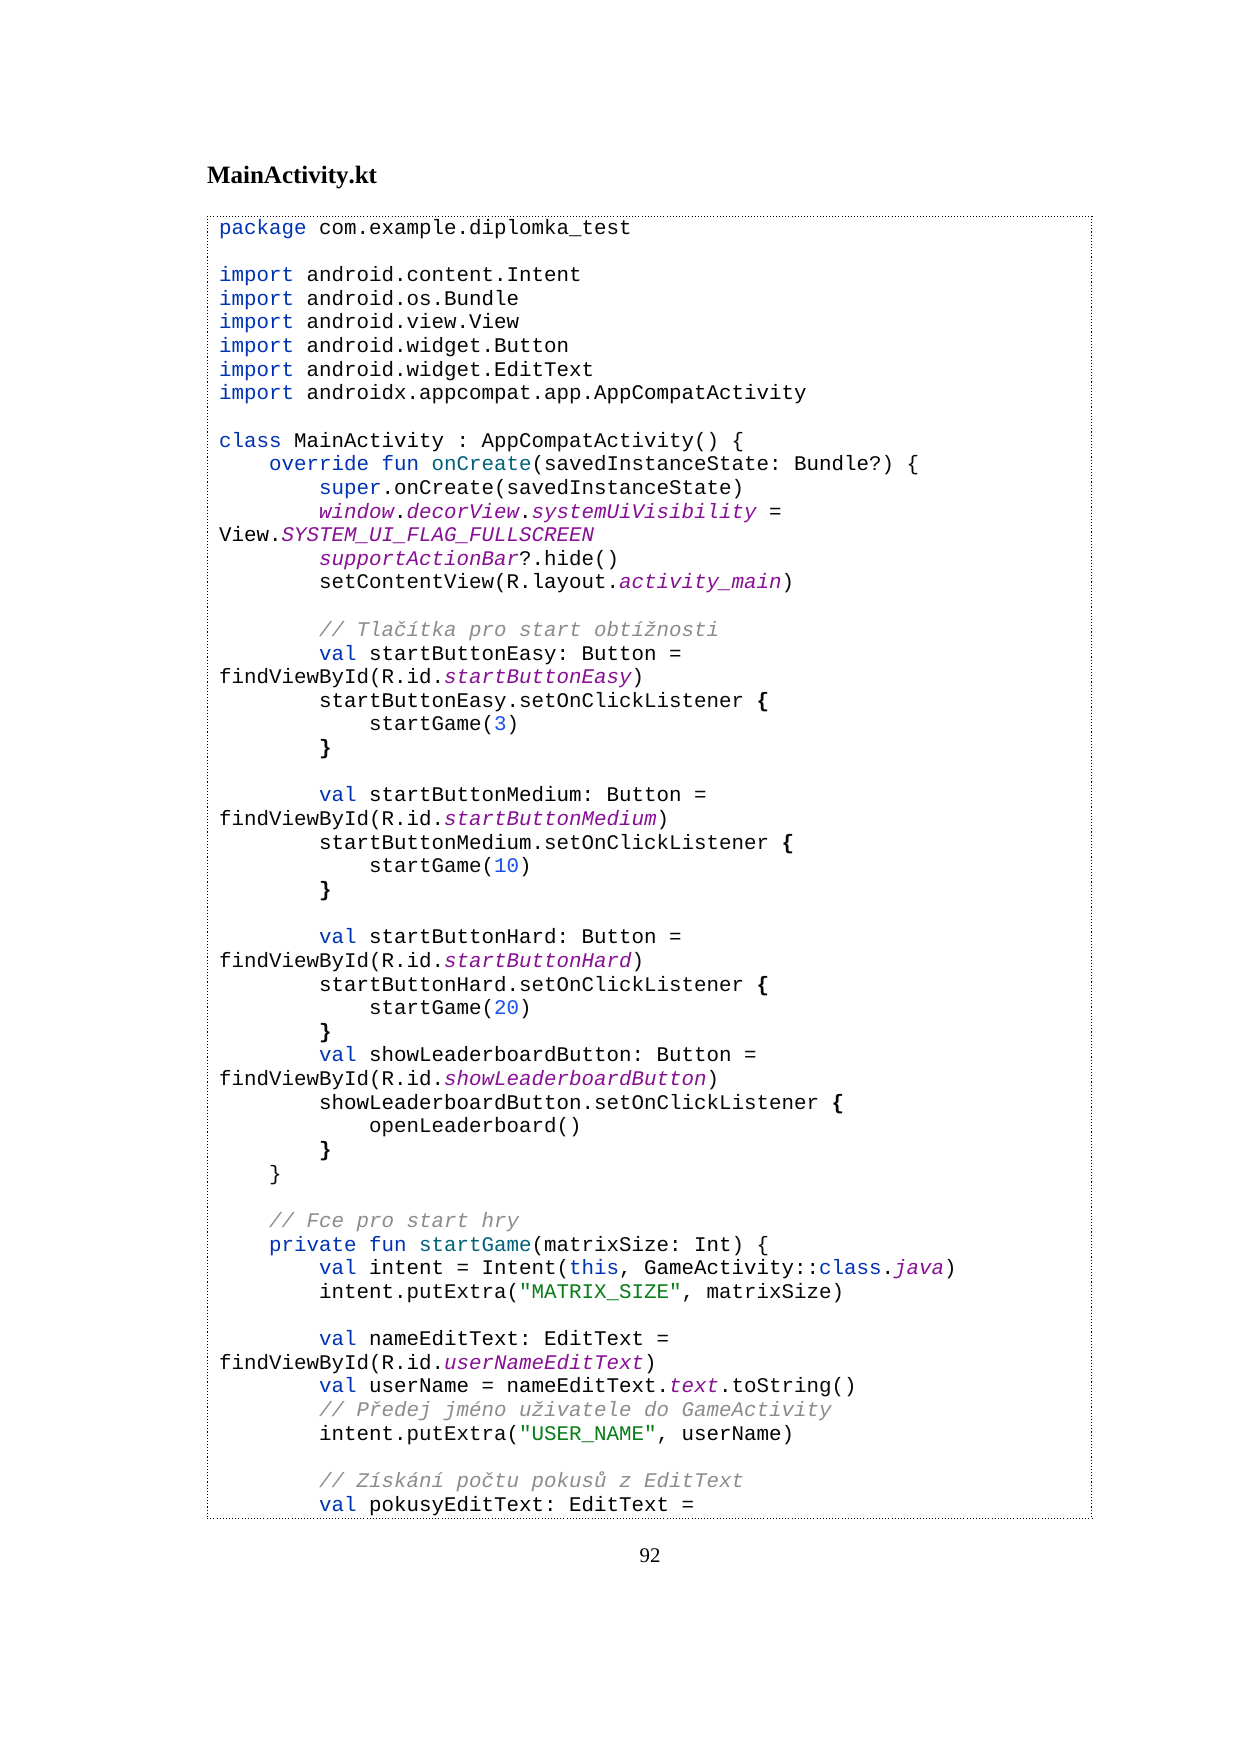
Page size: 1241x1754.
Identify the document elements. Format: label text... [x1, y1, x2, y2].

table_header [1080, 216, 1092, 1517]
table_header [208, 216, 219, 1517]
text MainActivity.kt [207, 160, 1092, 189]
